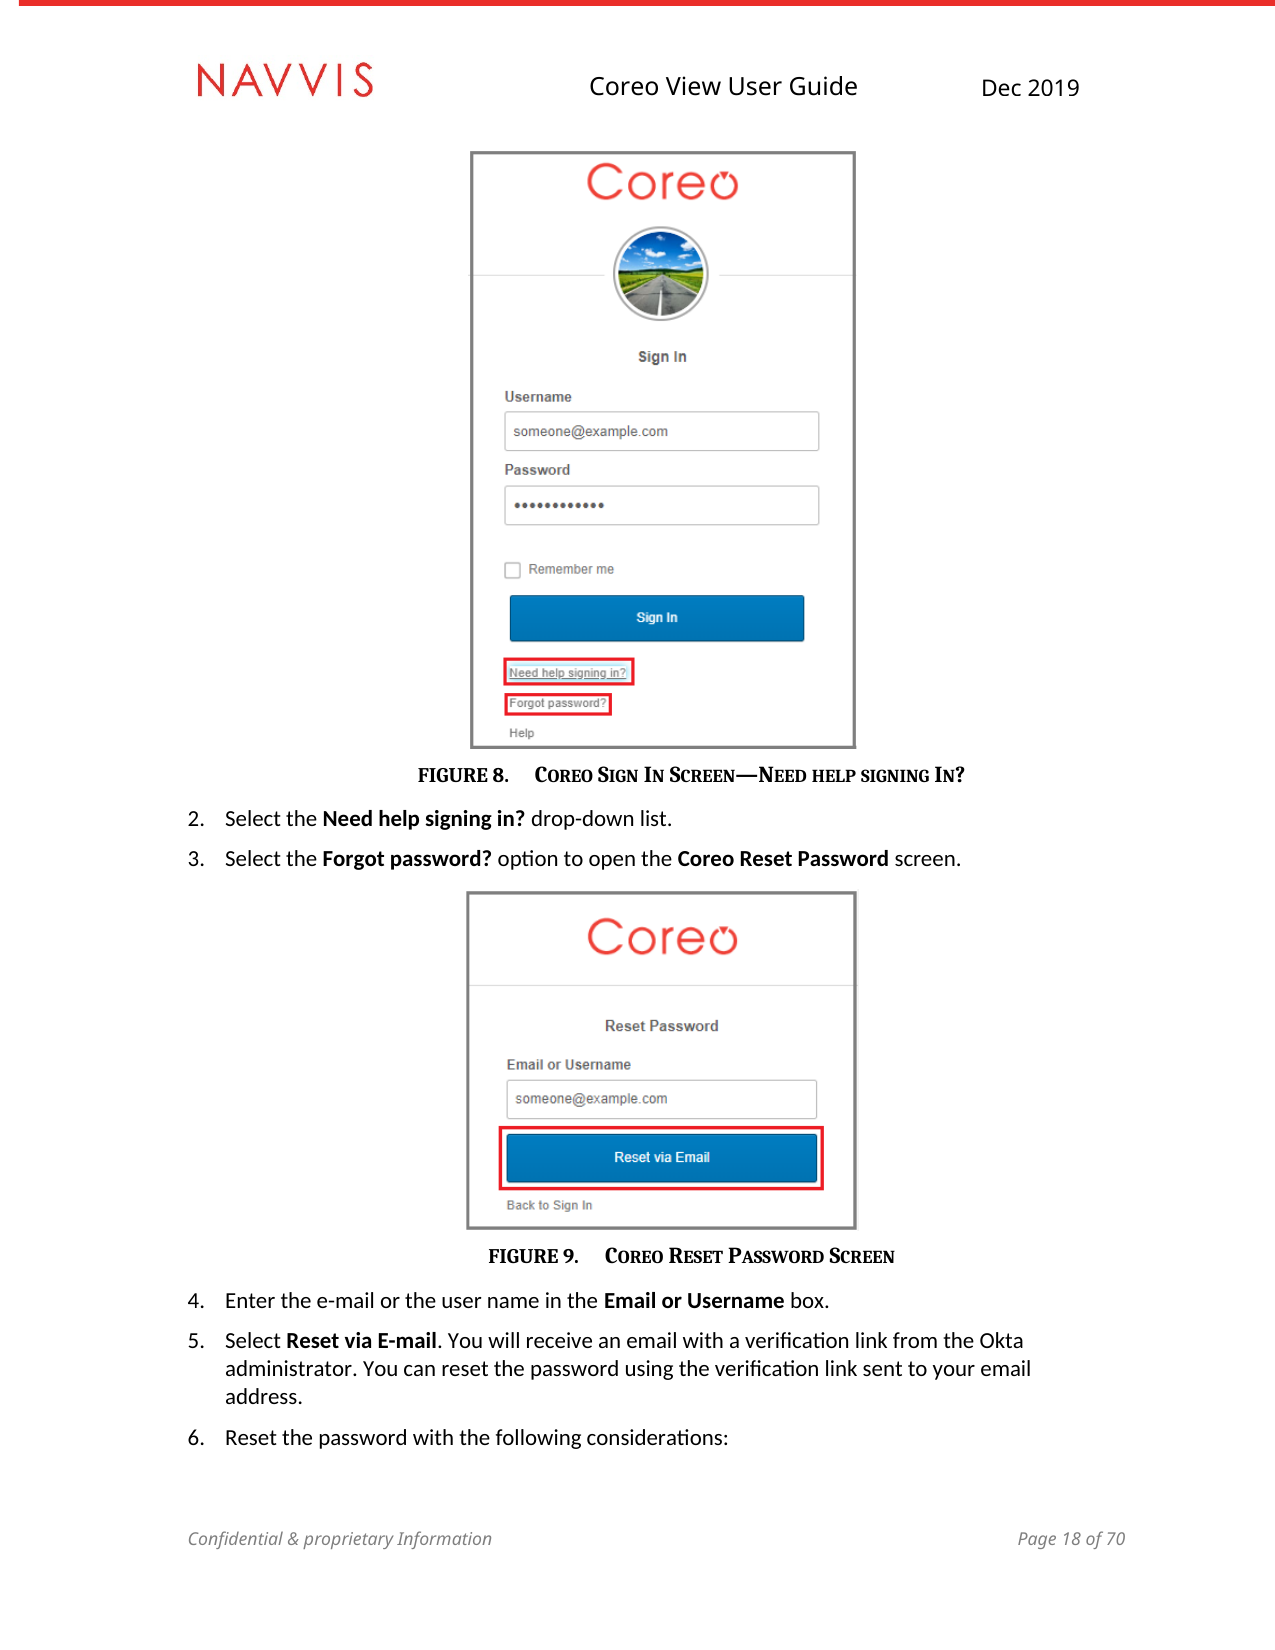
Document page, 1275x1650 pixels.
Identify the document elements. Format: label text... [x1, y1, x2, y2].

list Reset the password with the following considerations: [187, 1423, 1087, 1451]
picture [187, 55, 383, 104]
text Coreo Sign In Screen—Need help signing In? [296, 761, 1087, 788]
picture [466, 889, 859, 1231]
text Coreo Reset Password Screen [296, 1243, 1087, 1269]
list Select the Need help signing in? drop-down list. [187, 804, 1087, 832]
picture [468, 150, 857, 749]
list Select the Forgot password? option to open the Coreo Reset Password screen. [187, 844, 1087, 873]
list Select Reset via E-mail. You will receive an email with a verification link from the Okta administrator. You can reset the password using the verification link sent to your email address. [187, 1326, 1087, 1411]
list Enter the e-mail or the user name in the Email or Username box. [187, 1286, 1087, 1314]
